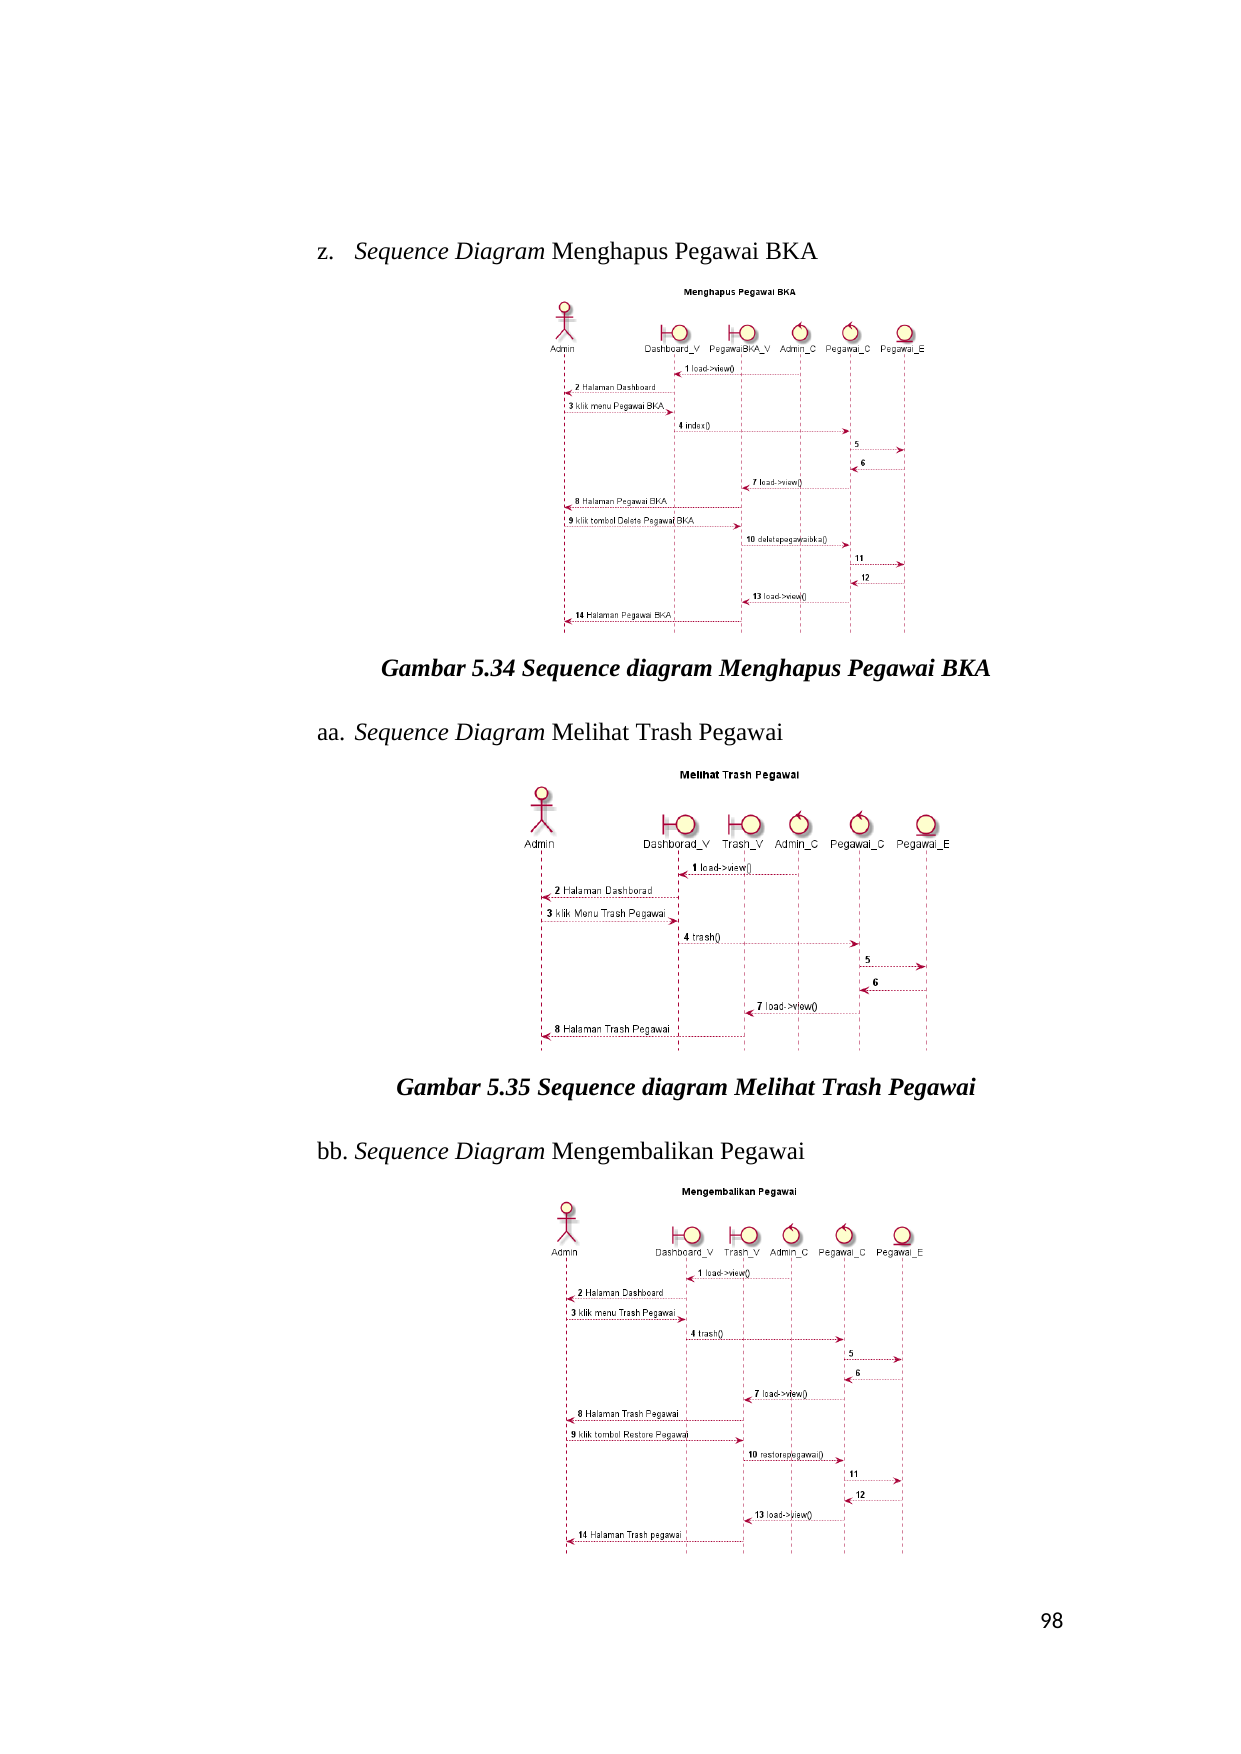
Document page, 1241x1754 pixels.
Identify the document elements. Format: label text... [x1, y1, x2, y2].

text Gambar 5.35 Sequence diagram Melihat Trash Pegawai [311, 1072, 1063, 1101]
picture [545, 279, 931, 639]
picture [518, 759, 958, 1058]
picture [546, 1178, 930, 1560]
list Sequence Diagram Melihat Trash Pegawai [317, 717, 1063, 745]
list Sequence Diagram Mengembalikan Pegawai [317, 1136, 1063, 1164]
list Sequence Diagram Menghapus Pegawai BKA [317, 236, 1063, 265]
text Gambar 5.34 Sequence diagram Menghapus Pegawai BKA [311, 653, 1063, 681]
